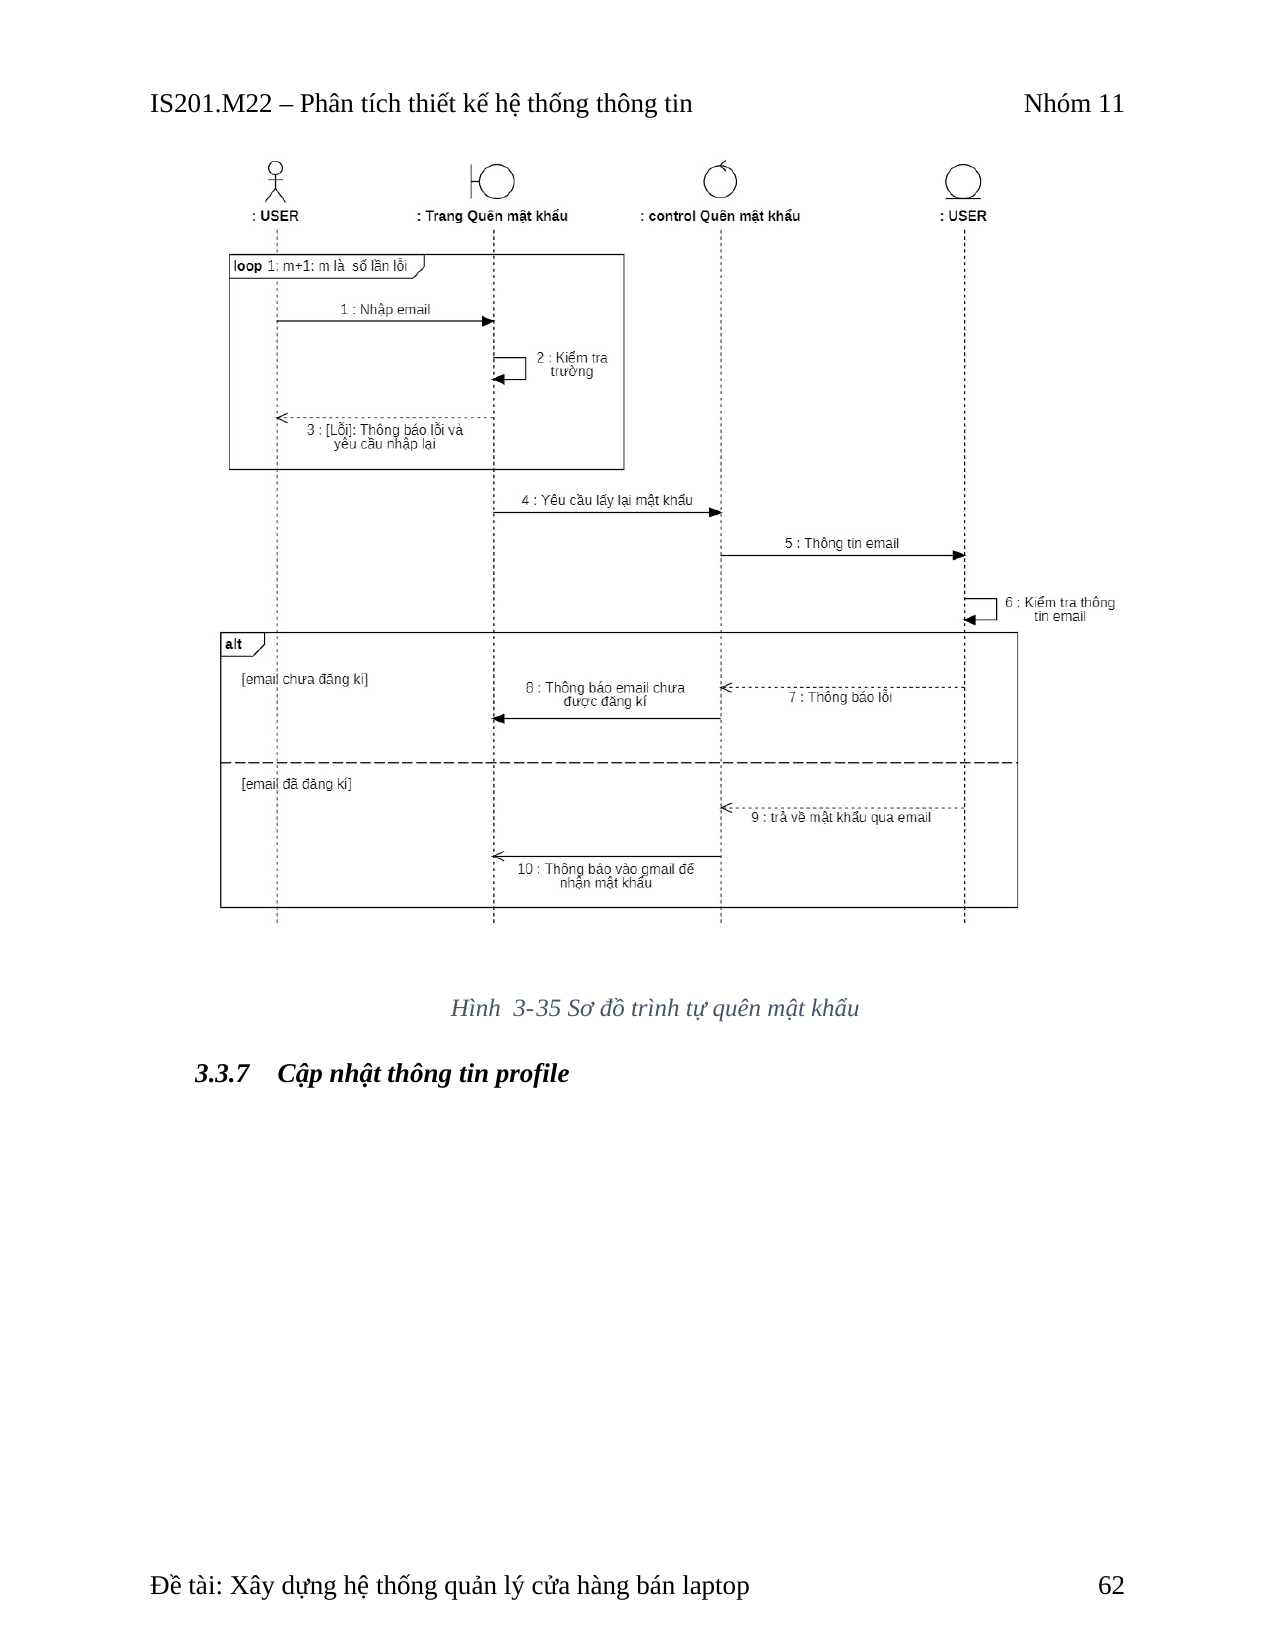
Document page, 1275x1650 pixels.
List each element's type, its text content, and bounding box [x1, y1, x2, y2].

subtitle Cập nhật thông tin profile [195, 1057, 1125, 1088]
picture [187, 150, 1163, 967]
